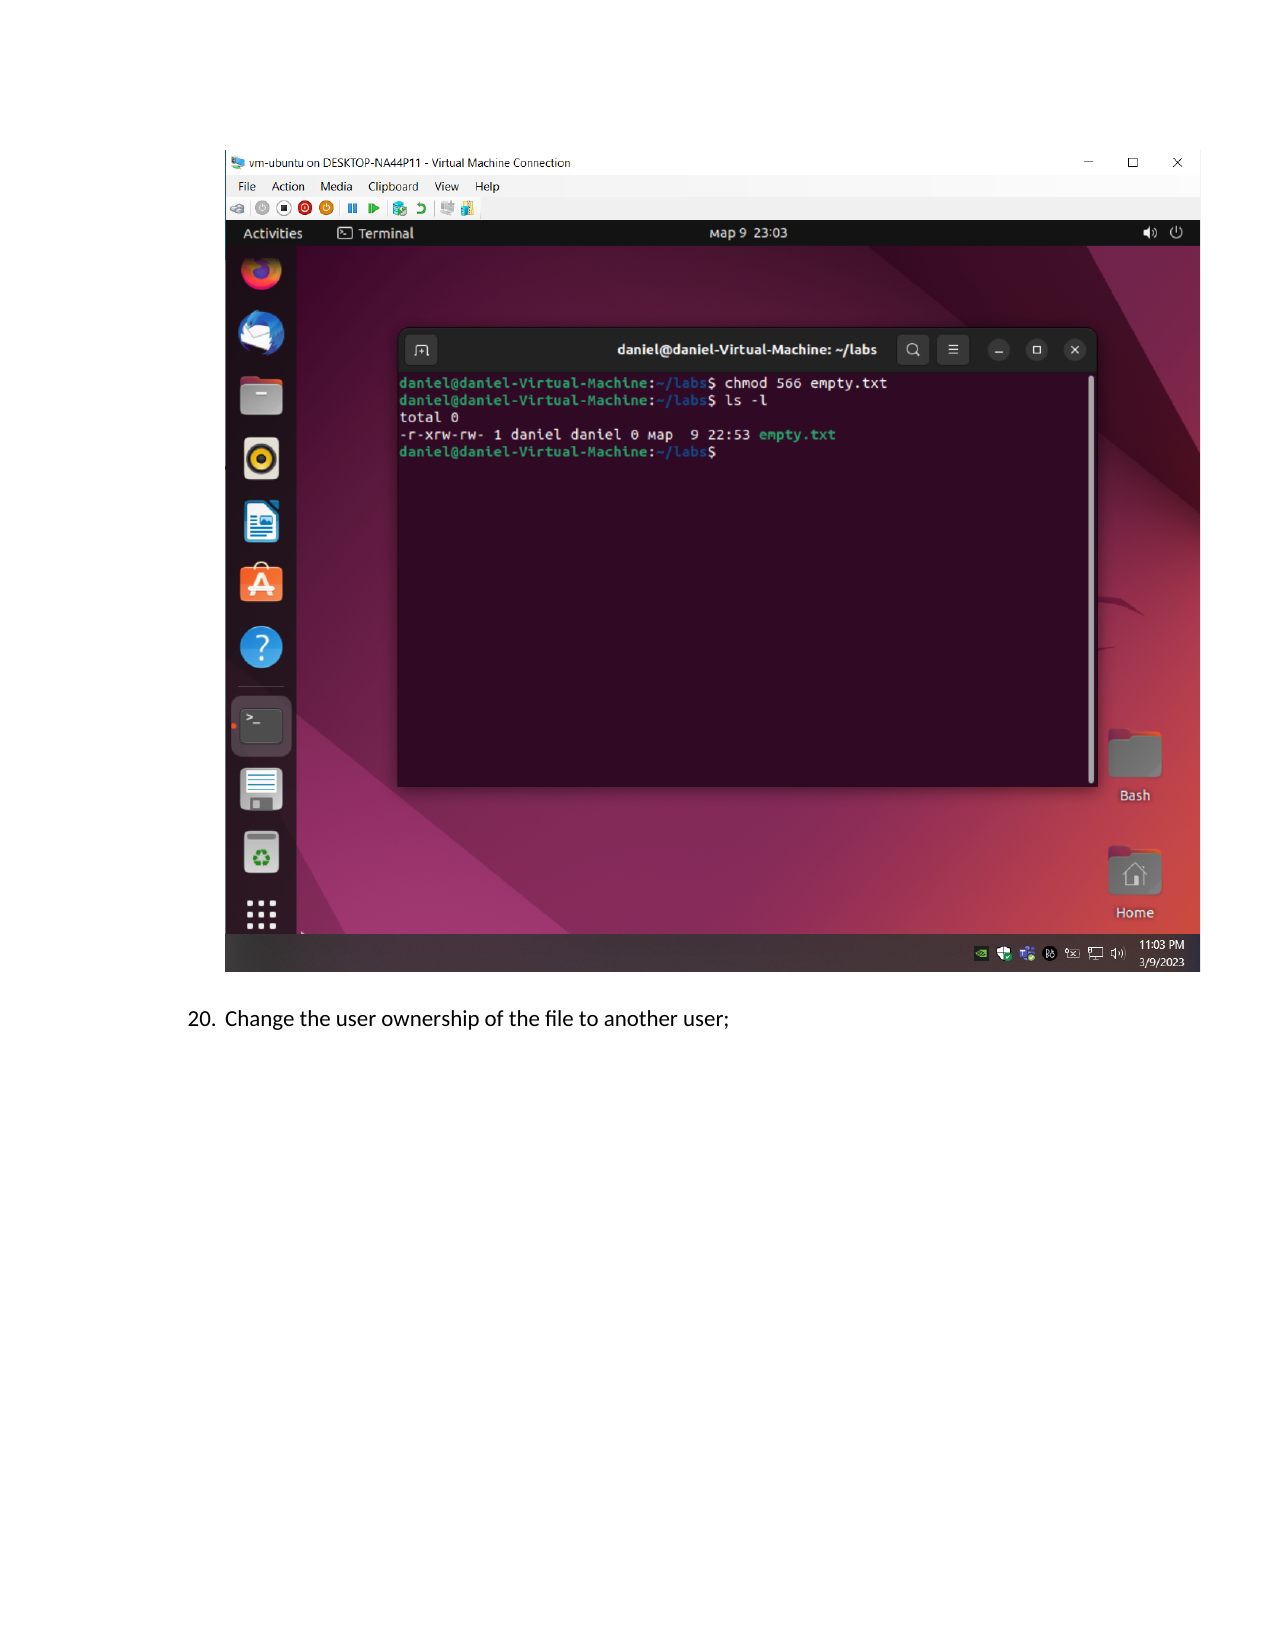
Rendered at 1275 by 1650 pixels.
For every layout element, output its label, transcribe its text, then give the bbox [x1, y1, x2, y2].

picture [225, 150, 1200, 972]
list Change the user ownership of the file to another user; [187, 1004, 1125, 1032]
